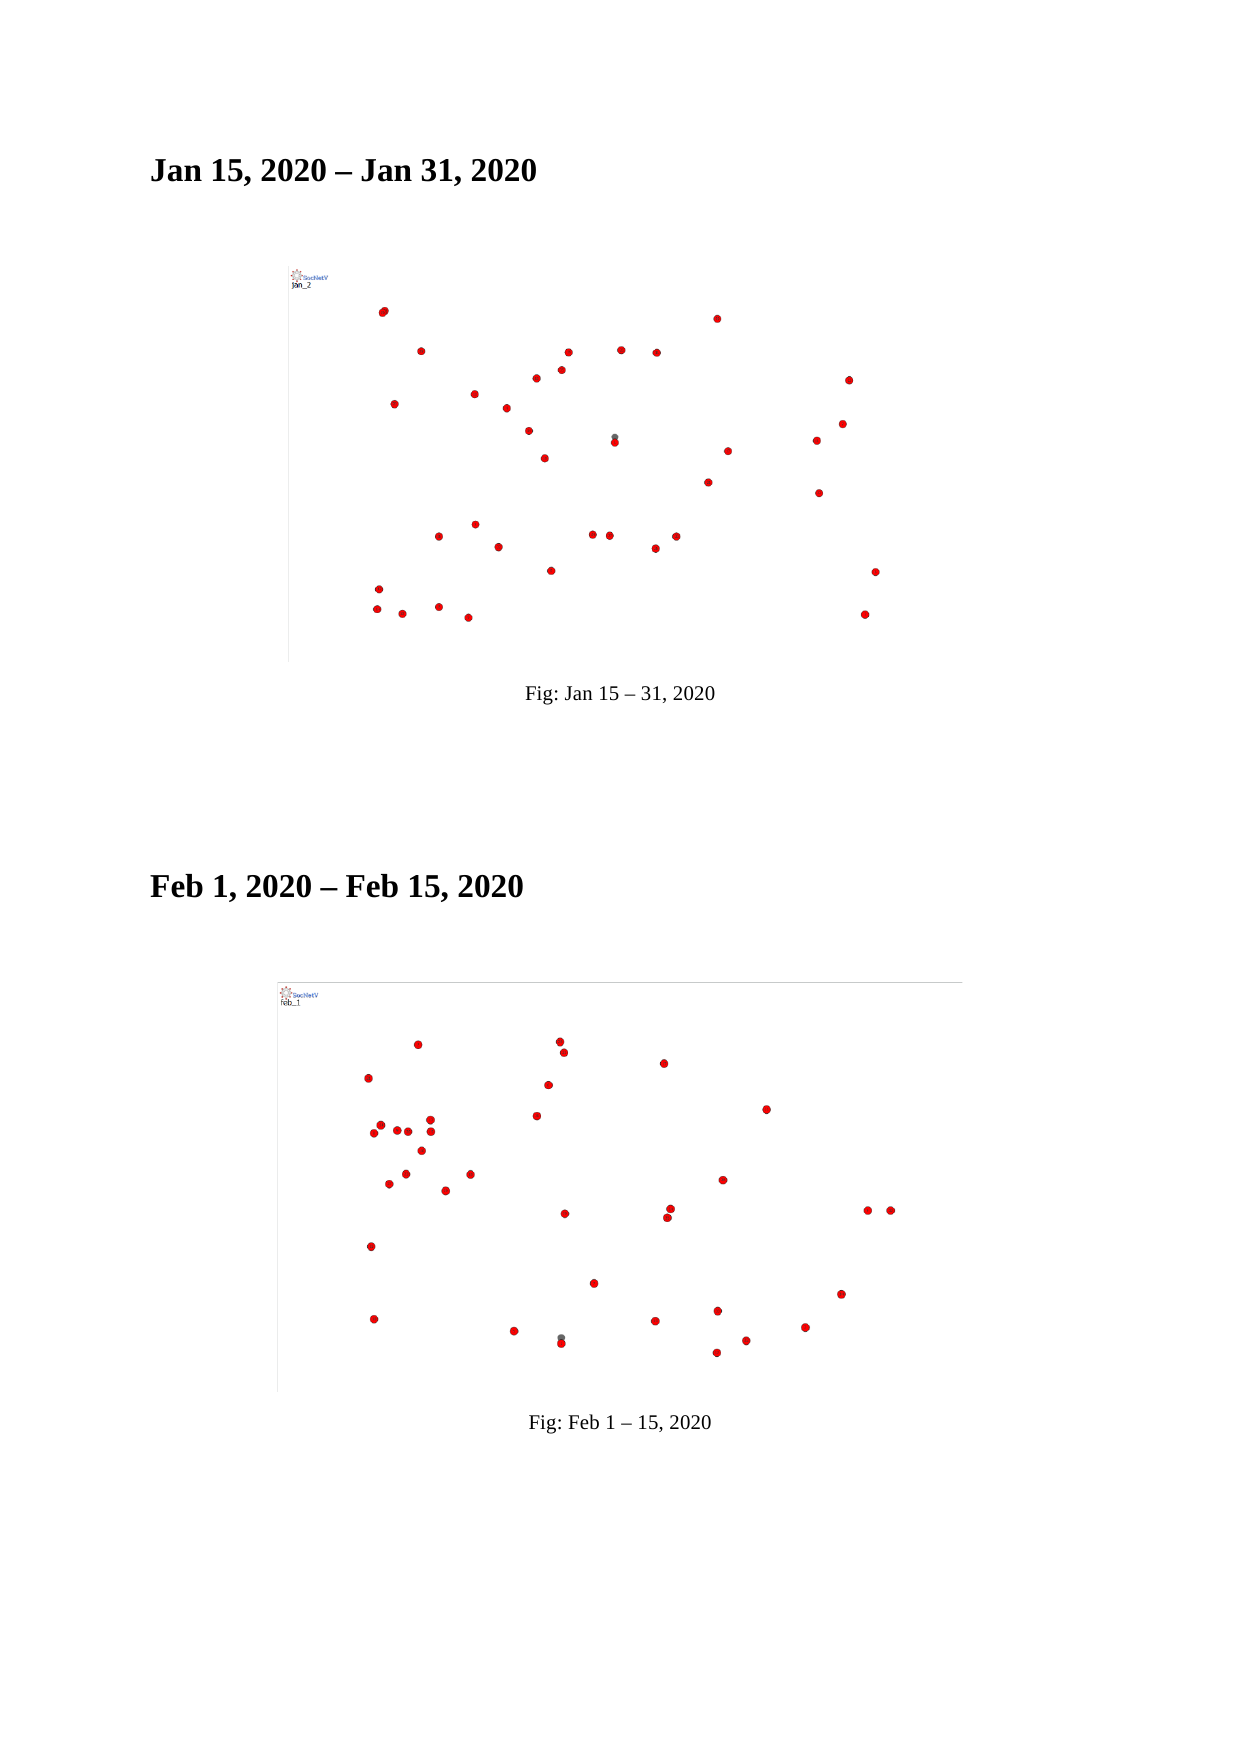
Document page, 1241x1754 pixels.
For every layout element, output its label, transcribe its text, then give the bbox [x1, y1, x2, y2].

text Fig: Feb 1 – 15, 2020 [150, 1410, 1090, 1434]
text Jan 15, 2020 – Jan 31, 2020 [150, 150, 1090, 188]
text Feb 1, 2020 – Feb 15, 2020 [150, 867, 1090, 905]
text Fig: Jan 15 – 31, 2020 [150, 681, 1090, 705]
picture [277, 982, 963, 1392]
picture [288, 266, 952, 662]
